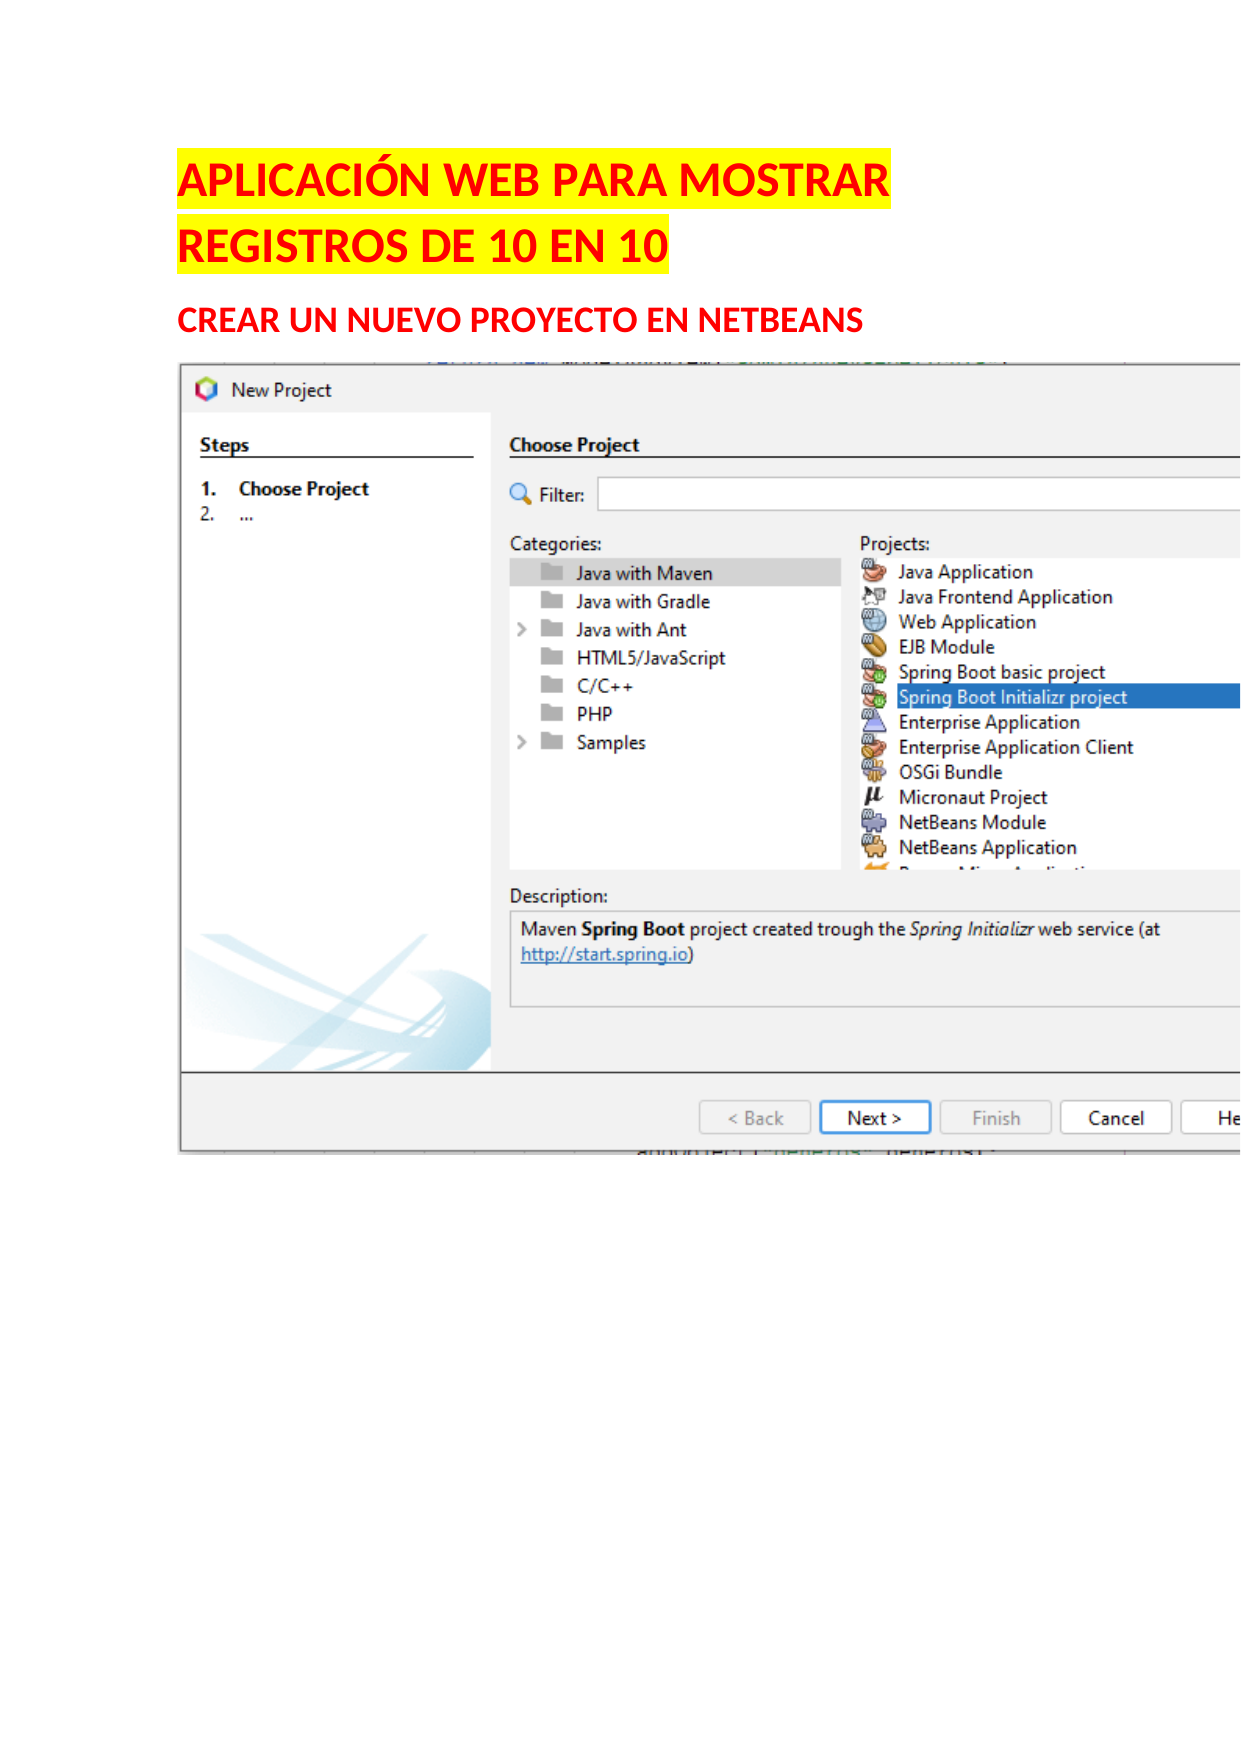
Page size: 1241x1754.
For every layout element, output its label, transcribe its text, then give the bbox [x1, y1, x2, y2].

text CREAR UN NUEVO PROYECTO EN NETBEANS [177, 296, 1063, 342]
picture [177, 362, 1241, 1155]
text APLICACIÓN WEB PARA MOSTRAR REGISTROS DE 10 EN 10 [177, 148, 1063, 274]
